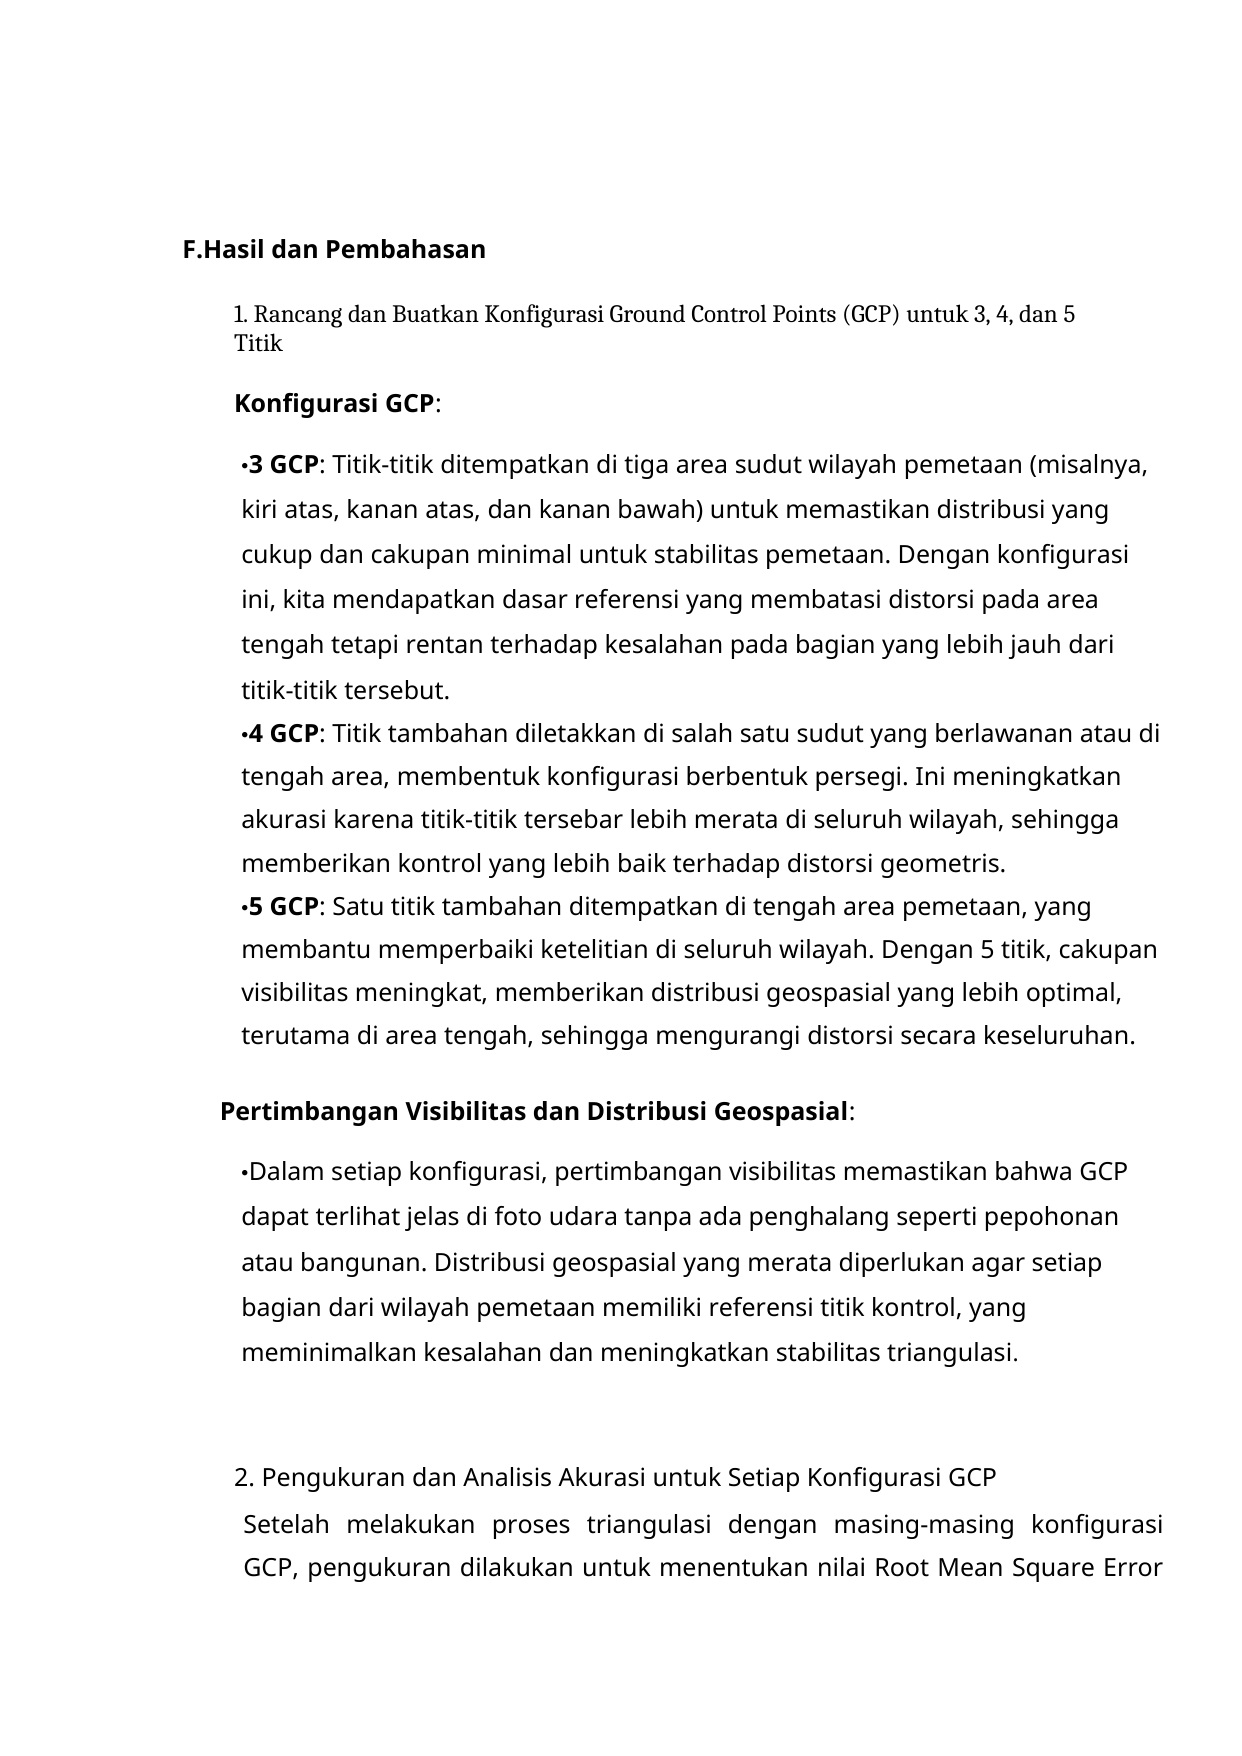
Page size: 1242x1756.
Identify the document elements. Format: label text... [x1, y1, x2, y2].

text •Dalam setiap konfigurasi, pertimbangan visibilitas memastikan bahwa GCP dapat terlihat jelas di foto udara tanpa ada penghalang seperti pepohonan atau bangunan. Distribusi geospasial yang merata diperlukan agar setiap bagian dari wilayah pemetaan memiliki referensi titik kontrol, yang meminimalkan kesalahan dan meningkatkan stabilitas triangulasi. [241, 1144, 1167, 1370]
text 2. Pengukuran dan Analisis Akurasi untuk Setiap Konfigurasi GCP [234, 1459, 1167, 1493]
text •4 GCP: Titik tambahan diletakkan di salah satu sudut yang berlawanan atau di tengah area, membentuk konfigurasi berbentuk persegi. Ini meningkatkan akurasi karena titik-titik tersebar lebih merata di seluruh wilayah, sehingga memberikan kontrol yang lebih baik terhadap distorsi geometris. [241, 708, 1167, 881]
text F.Hasil dan Pembahasan [182, 230, 1167, 265]
text •3 GCP: Titik-titik ditempatkan di tiga area sudut wilayah pemetaan (misalnya, kiri atas, kanan atas, dan kanan bawah) untuk memastikan distribusi yang cukup dan cakupan minimal untuk stabilitas pemetaan. Dengan konfigurasi ini, kita mendapatkan dasar referensi yang membatasi distorsi pada area tengah tetapi rentan terhadap kesalahan pada bagian yang lebih jauh dari titik-titik tersebut. [241, 437, 1167, 708]
text 1. Rancang dan Buatkan Konfigurasi Ground Control Points (GCP) untuk 3, 4, dan 5 Titik [234, 300, 1122, 358]
text •5 GCP: Satu titik tambahan ditempatkan di tengah area pemetaan, yang membantu memperbaiki ketelitian di seluruh wilayah. Dengan 5 titik, cakupan visibilitas meningkat, memberikan distribusi geospasial yang lebih optimal, terutama di area tengah, sehingga mengurangi distorsi secara keseluruhan. [241, 881, 1167, 1053]
text Konfigurasi GCP: [234, 384, 1167, 419]
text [243, 1499, 1165, 1585]
text Pertimbangan Visibilitas dan Distribusi Geospasial: [219, 1092, 1167, 1127]
